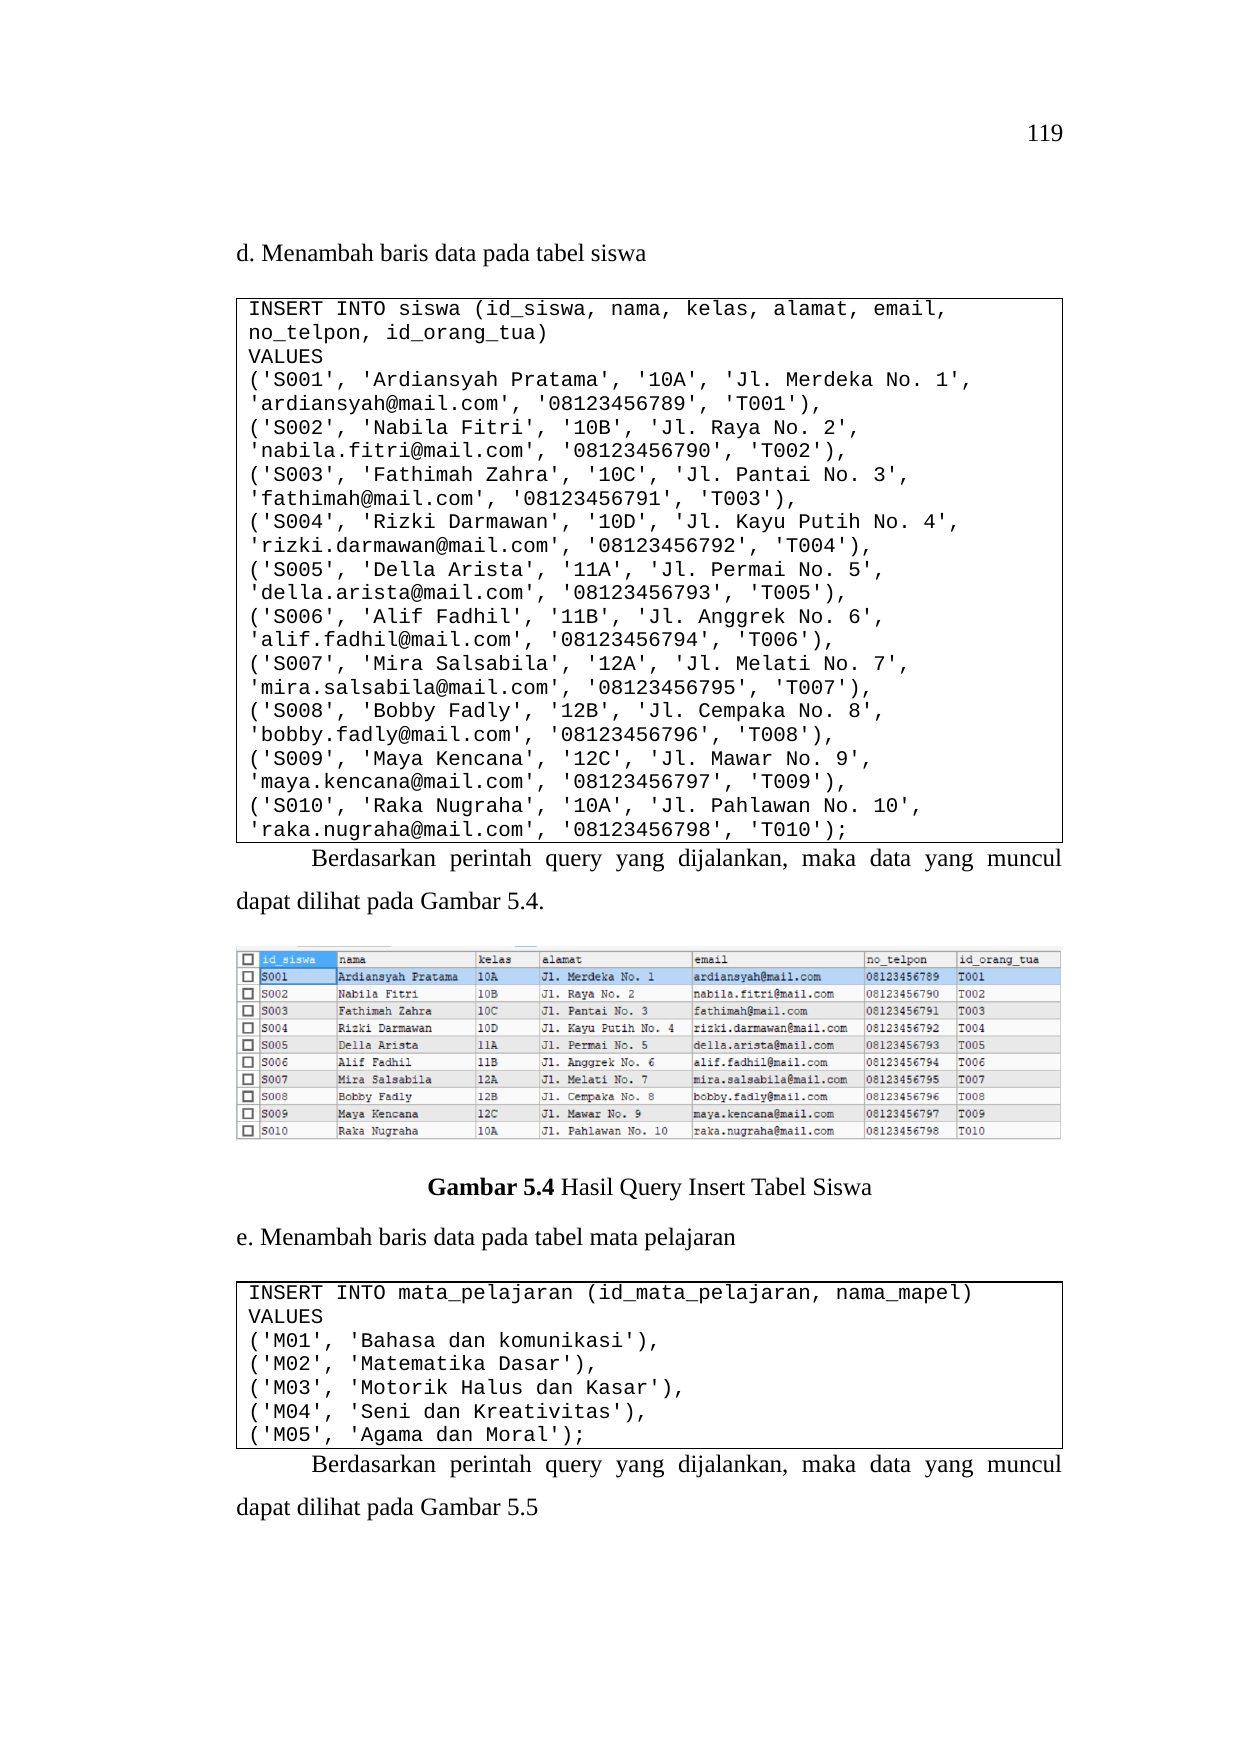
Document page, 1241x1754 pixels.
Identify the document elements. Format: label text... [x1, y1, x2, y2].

text e. Menambah baris data pada tabel mata pelajaran [236, 1222, 1063, 1250]
text d. Menambah baris data pada tabel siswaBottom of Form [236, 238, 1063, 266]
text Berdasarkan perintah query yang dijalankan, maka data yang muncul dapat dilihat pada Gambar 5.4. [236, 843, 1063, 915]
table_header INSERT INTO siswa (id_siswa, nama, kelas, alamat, email, no_telpon, id_orang_tua) VALUES ('S001', 'Ardiansyah Pratama', '10A', 'Jl. Merdeka No. 1', 'ardiansyah@mail.com', '08123456789', 'T001'), ('S002', 'Nabila Fitri', '10B', 'Jl. Raya No. 2', 'nabila.fitri@mail.com', '08123456790', 'T002'), ('S003', 'Fathimah Zahra', '10C', 'Jl. Pantai No. 3', 'fathimah@mail.com', '08123456791', 'T003'), ('S004', 'Rizki Darmawan', '10D', 'Jl. Kayu Putih No. 4', 'rizki.darmawan@mail.com', '08123456792', 'T004'), ('S005', 'Della Arista', '11A', 'Jl. Permai No. 5', 'della.arista@mail.com', '08123456793', 'T005'), ('S006', 'Alif Fadhil', '11B', 'Jl. Anggrek No. 6', 'alif.fadhil@mail.com', '08123456794', 'T006'), ('S007', 'Mira Salsabila', '12A', 'Jl. Melati No. 7', 'mira.salsabila@mail.com', '08123456795', 'T007'), ('S008', 'Bobby Fadly', '12B', 'Jl. Cempaka No. 8', 'bobby.fadly@mail.com', '08123456796', 'T008'), ('S009', 'Maya Kencana', '12C', 'Jl. Mawar No. 9', 'maya.kencana@mail.com', '08123456797', 'T009'), ('S010', 'Raka Nugraha', '10A', 'Jl. Pahlawan No. 10', 'raka.nugraha@mail.com', '08123456798', 'T010'); [237, 299, 1062, 842]
picture [236, 946, 1063, 1141]
table_header INSERT INTO mata_pelajaran (id_mata_pelajaran, nama_mapel) VALUES ('M01', 'Bahasa dan komunikasi'), ('M02', 'Matematika Dasar'), ('M03', 'Motorik Halus dan Kasar'), ('M04', 'Seni dan Kreativitas'), ('M05', 'Agama dan Moral'); [237, 1283, 1062, 1448]
text Berdasarkan perintah query yang dijalankan, maka data yang muncul dapat dilihat pada Gambar 5.5 [236, 1449, 1063, 1521]
text Gambar 5.4 Hasil Query Insert Tabel Siswa [236, 1172, 1063, 1201]
